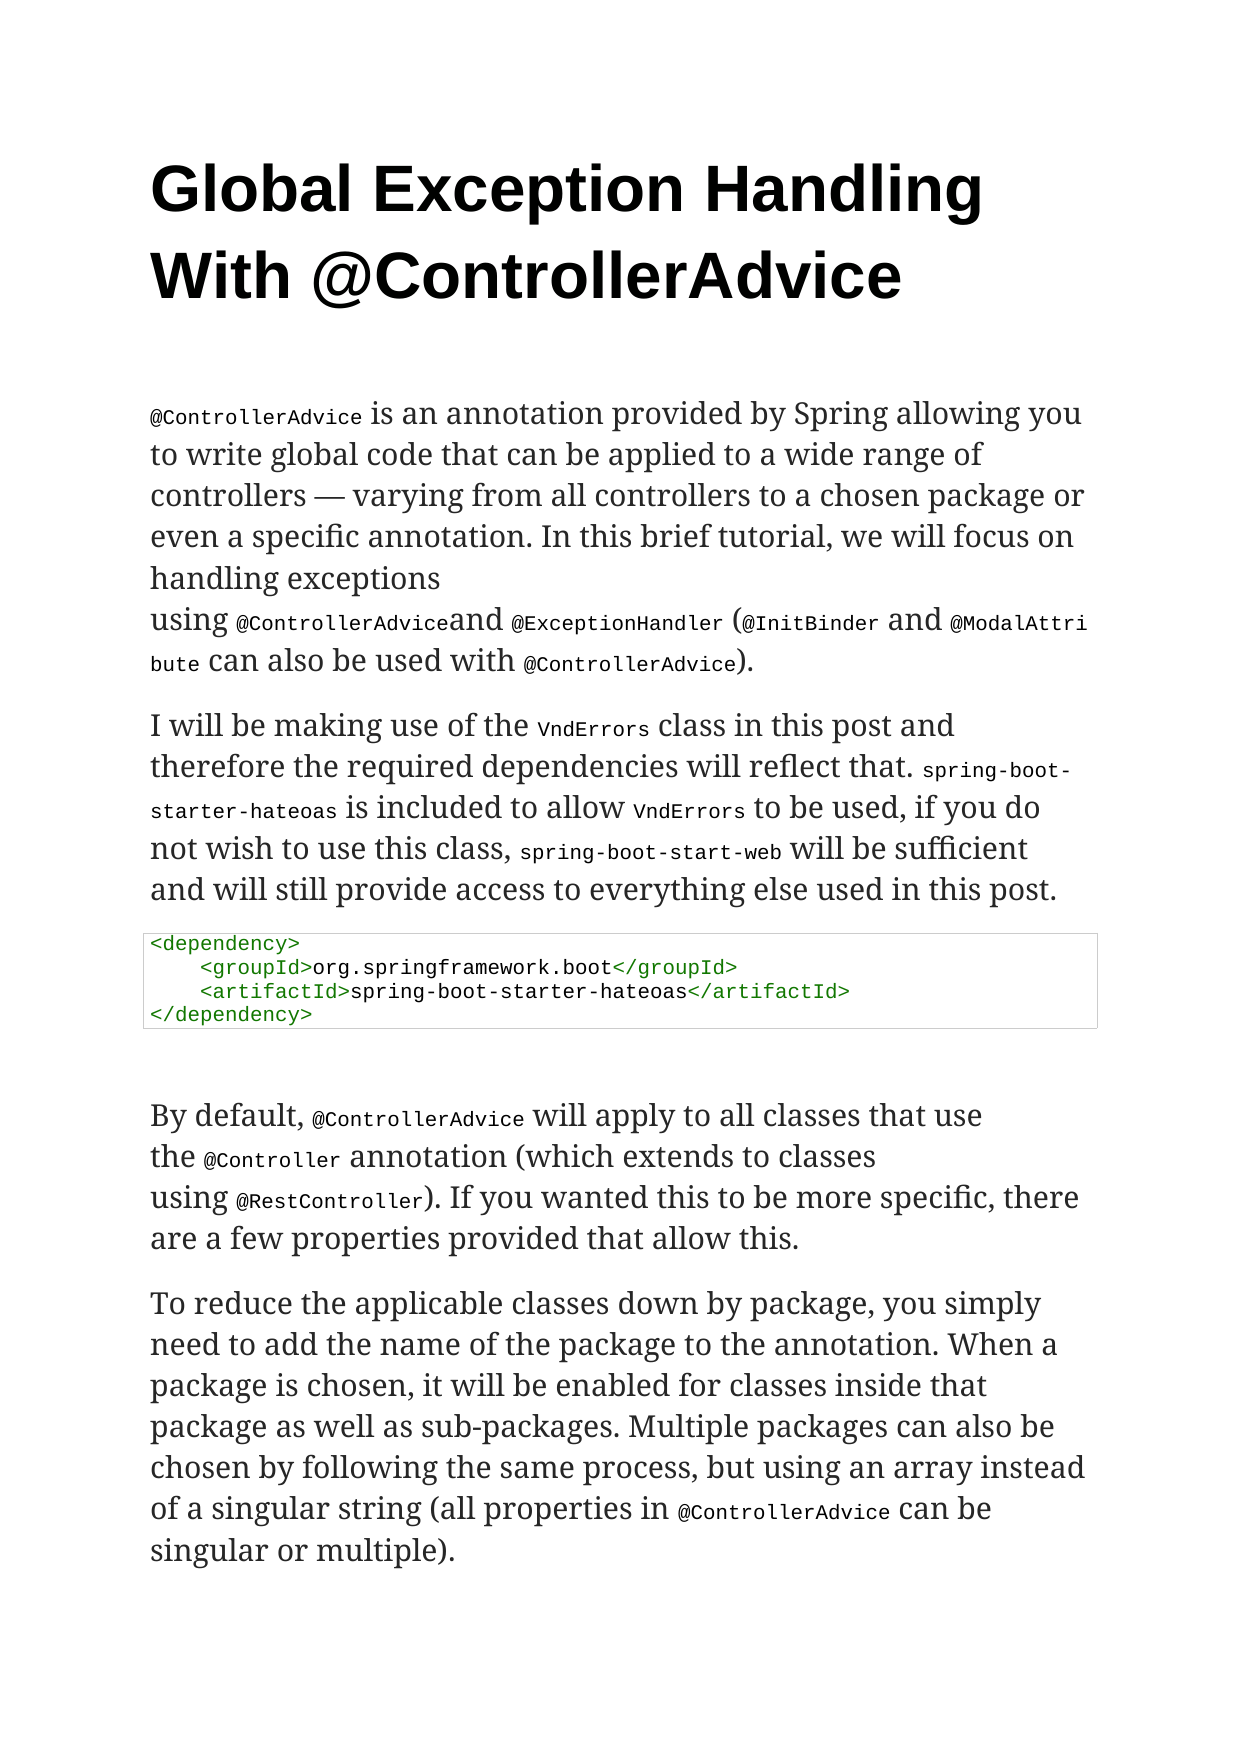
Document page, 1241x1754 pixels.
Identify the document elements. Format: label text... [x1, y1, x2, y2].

text @ControllerAdvice is an annotation provided by Spring allowing you to write global code that can be applied to a wide range of controllers — varying from all controllers to a chosen package or even a specific annotation. In this brief tutorial, we will focus on handling exceptions using @ControllerAdviceand @ExceptionHandler (@InitBinder and @ModalAttribute can also be used with @ControllerAdvice). [150, 392, 1090, 680]
text To reduce the applicable classes down by package, you simply need to add the name of the package to the annotation. When a package is chosen, it will be enabled for classes inside that package as well as sub-packages. Multiple packages can also be chosen by following the same process, but using an array instead of a singular string (all properties in @ControllerAdvice can be singular or multiple). [150, 1282, 1090, 1570]
text I will be making use of the VndErrors class in this post and therefore the required dependencies will reflect that. spring-boot-starter-hateoas is included to allow VndErrors to be used, if you do not wish to use this class, spring-boot-start-web will be sufficient and will still provide access to everything else used in this post. [150, 704, 1090, 909]
subtitle Global Exception Handling With @ControllerAdvice [150, 150, 1090, 312]
text By default, @ControllerAdvice will apply to all classes that use the @Controller annotation (which extends to classes using @RestController). If you wanted this to be more specific, there are a few properties provided that allow this. [150, 1094, 1090, 1258]
text <artifactId>spring-boot-starter-hateoas</artifactId> [150, 981, 1090, 1004]
text </dependency> [144, 1004, 1097, 1028]
text <groupId>org.springframework.boot</groupId> [150, 957, 1090, 981]
text <dependency> [144, 934, 1097, 957]
